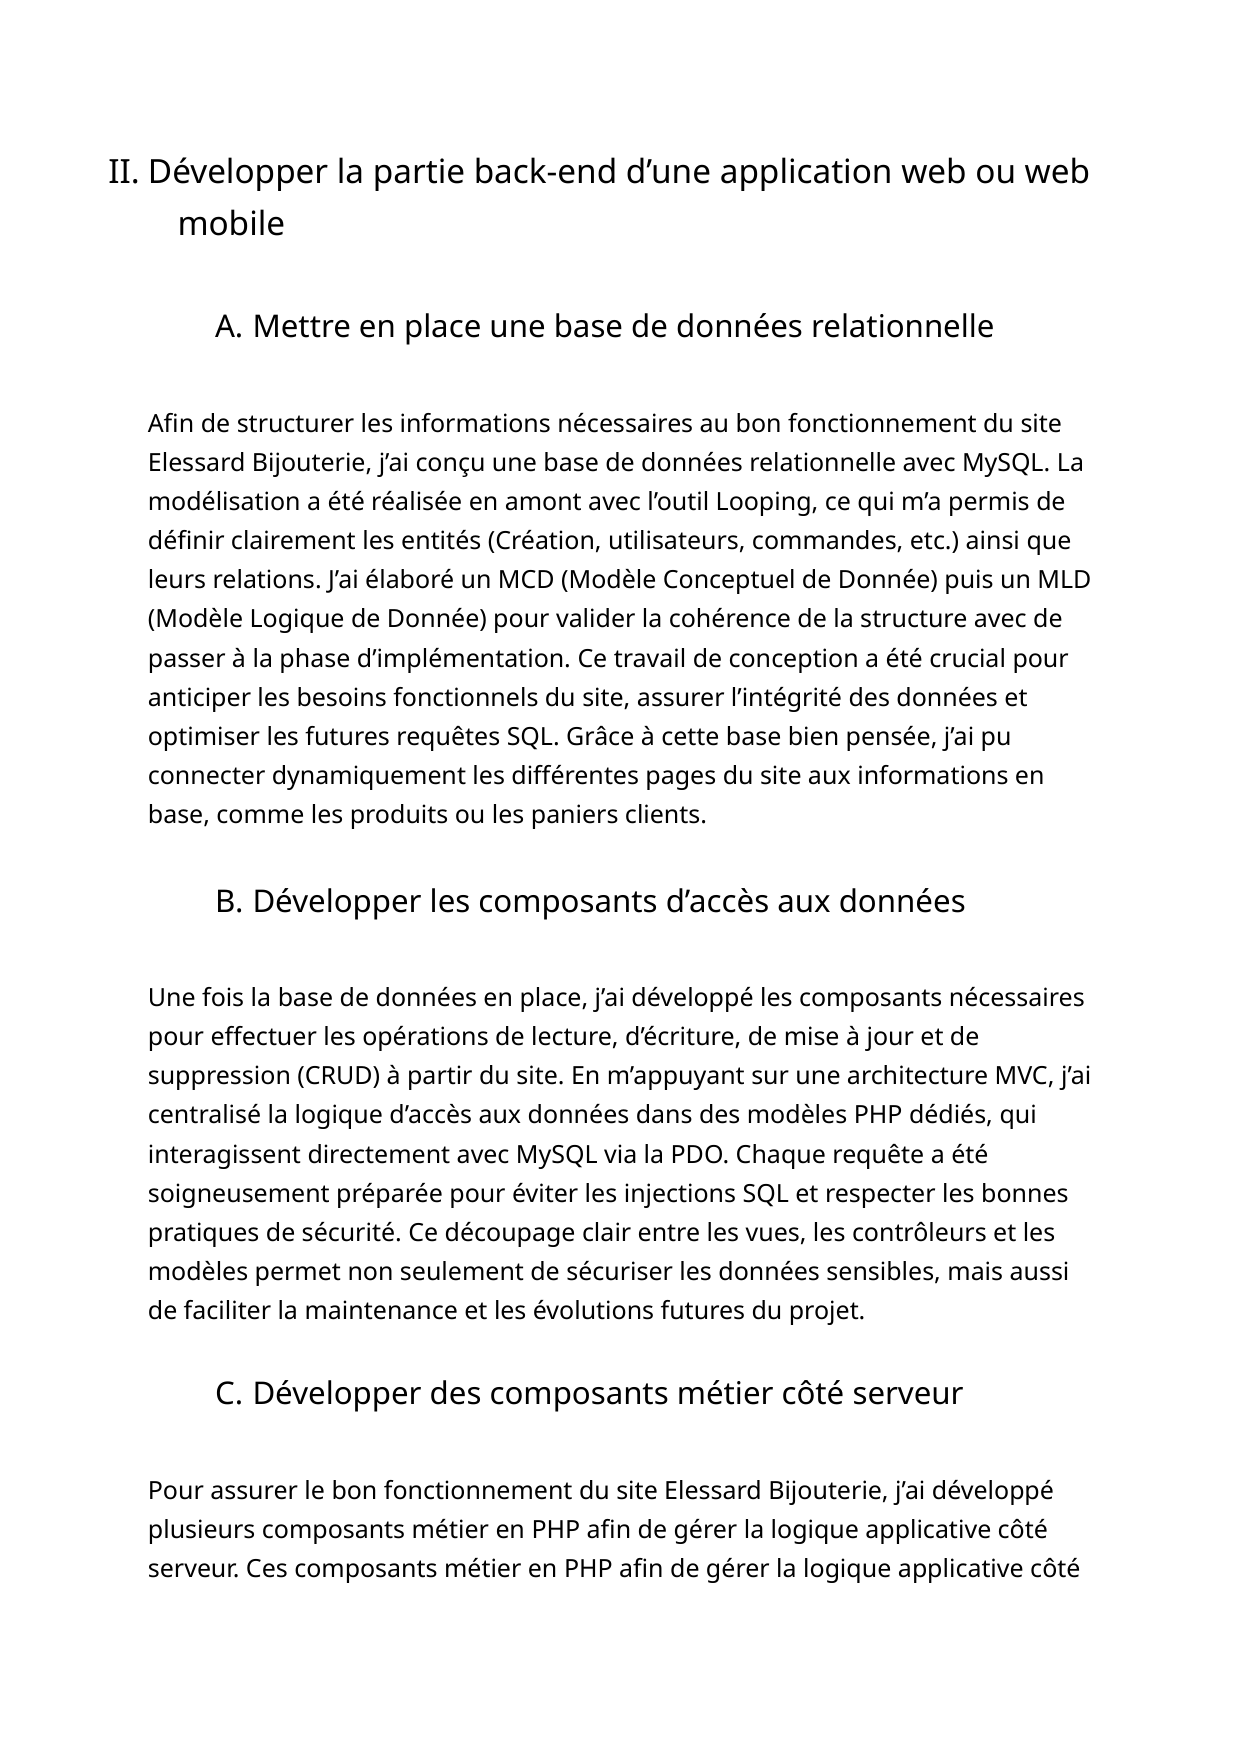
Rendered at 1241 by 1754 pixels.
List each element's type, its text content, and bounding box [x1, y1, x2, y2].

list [148, 1472, 1093, 1585]
list Mettre en place une base de données relationnelle [215, 304, 1093, 347]
list Afin de structurer les informations nécessaires au bon fonctionnement du site Elessard Bijouterie, j’ai conçu une base de données relationnelle avec MySQL. La modélisation a été réalisée en amont avec l’outil Looping, ce qui m’a permis de définir clairement les entités (Création, utilisateurs, commandes, etc.) ainsi que leurs relations. J’ai élaboré un MCD (Modèle Conceptuel de Donnée) puis un MLD (Modèle Logique de Donnée) pour valider la cohérence de la structure avec de passer à la phase d’implémentation. Ce travail de conception a été crucial pour anticiper les besoins fonctionnels du site, assurer l’intégrité des données et optimiser les futures requêtes SQL. Grâce à cette base bien pensée, j’ai pu connecter dynamiquement les différentes pages du site aux informations en base, comme les produits ou les paniers clients. [148, 405, 1093, 831]
list Développer la partie back-end d’une application web ou web mobile [140, 148, 1093, 245]
list Développer des composants métier côté serveur [215, 1371, 1093, 1414]
list Développer les composants d’accès aux données [215, 878, 1093, 921]
list Une fois la base de données en place, j’ai développé les composants nécessaires pour effectuer les opérations de lecture, d’écriture, de mise à jour et de suppression (CRUD) à partir du site. En m’appuyant sur une architecture MVC, j’ai centralisé la logique d’accès aux données dans des modèles PHP dédiés, qui interagissent directement avec MySQL via la PDO. Chaque requête a été soigneusement préparée pour éviter les injections SQL et respecter les bonnes pratiques de sécurité. Ce découpage clair entre les vues, les contrôleurs et les modèles permet non seulement de sécuriser les données sensibles, mais aussi de faciliter la maintenance et les évolutions futures du projet. [148, 980, 1093, 1327]
